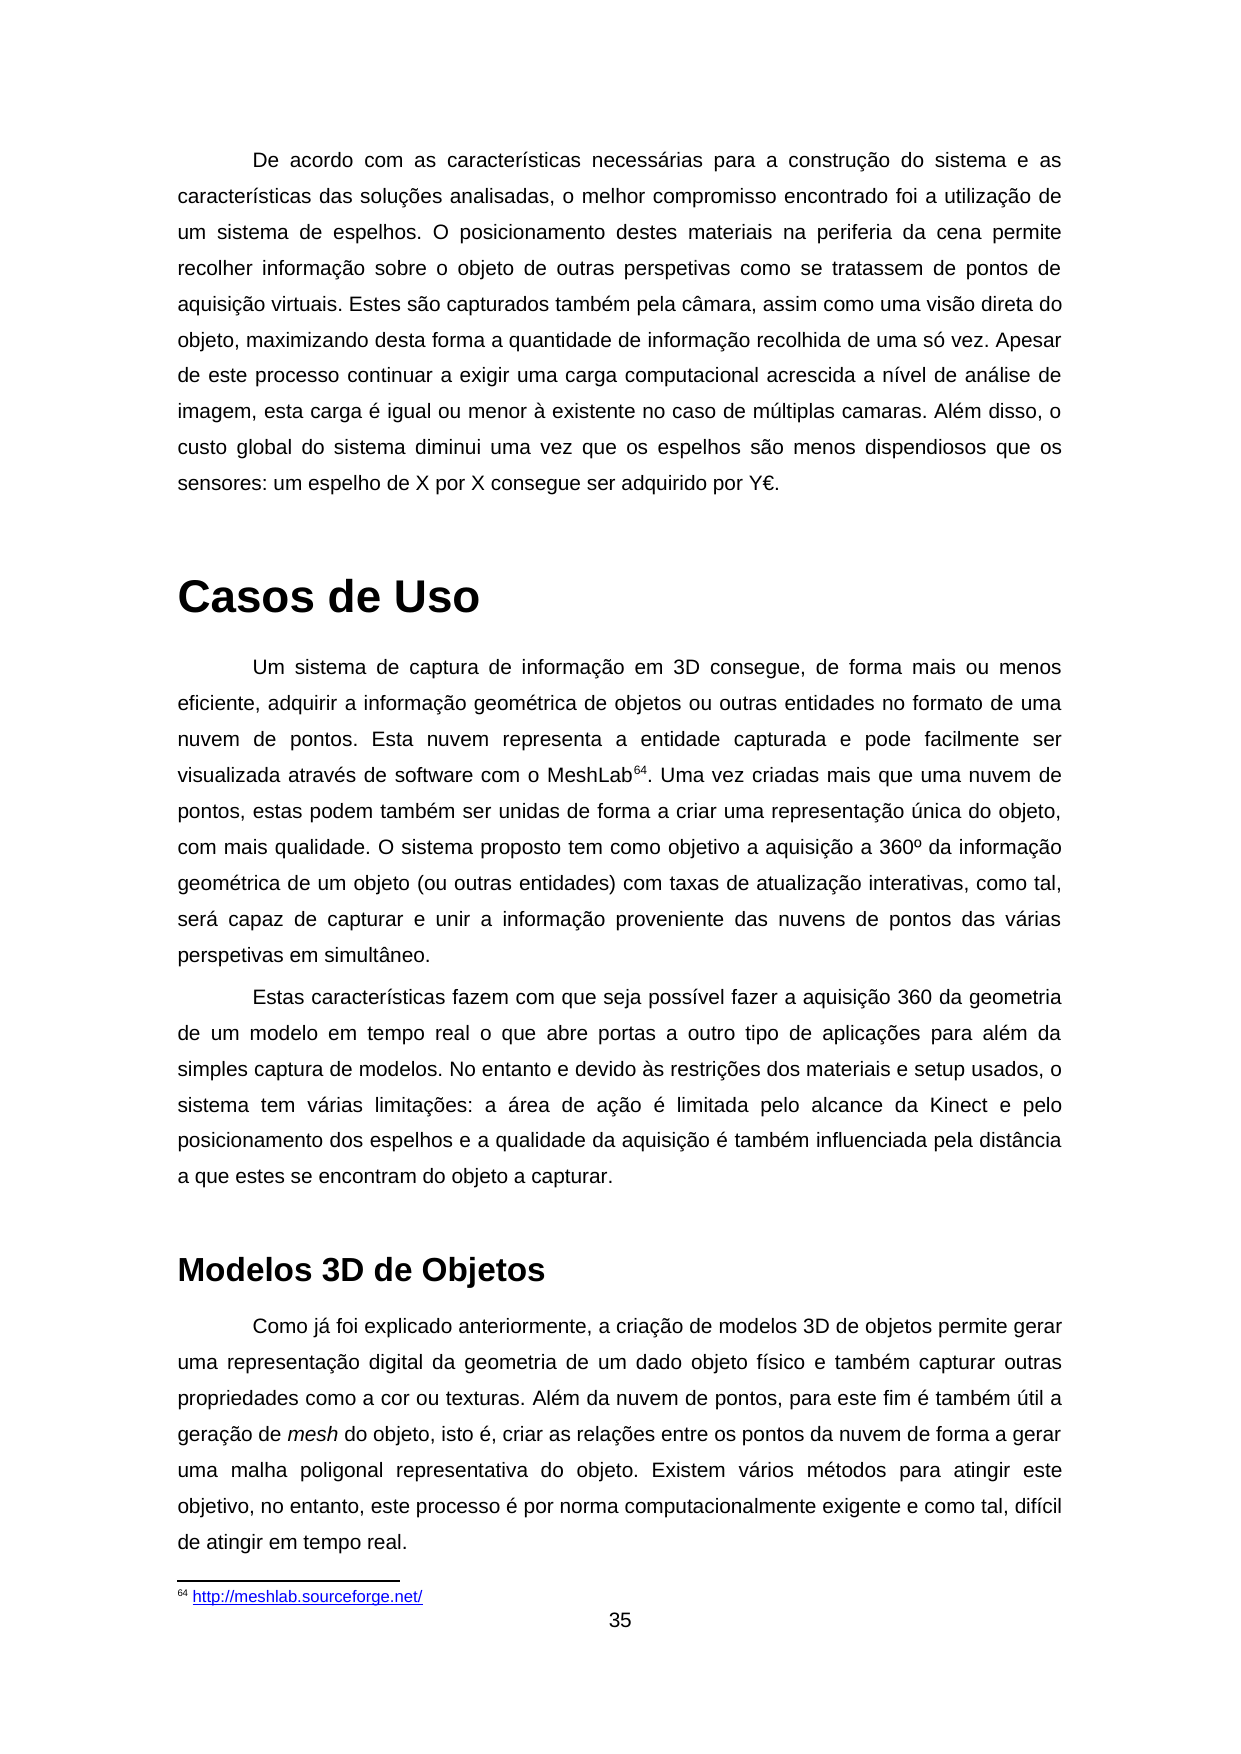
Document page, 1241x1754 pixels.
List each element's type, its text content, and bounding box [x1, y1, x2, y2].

text Como já foi explicado anteriormente, a criação de modelos 3D de objetos permite gerar uma representação digital da geometria de um dado objeto físico e também capturar outras propriedades como a cor ou texturas. Além da nuvem de pontos, para este fim é também útil a geração de mesh do objeto, isto é, criar as relações entre os pontos da nuvem de forma a gerar uma malha poligonal representativa do objeto. Existem vários métodos para atingir este objetivo, no entanto, este processo é por norma computacionalmente exigente e como tal, difícil de atingir em tempo real. [177, 1314, 1063, 1554]
text De acordo com as características necessárias para a construção do sistema e as características das soluções analisadas, o melhor compromisso encontrado foi a utilização de um sistema de espelhos. O posicionamento destes materiais na periferia da cena permite recolher informação sobre o objeto de outras perspetivas como se tratassem de pontos de aquisição virtuais. Estes são capturados também pela câmara, assim como uma visão direta do objeto, maximizando desta forma a quantidade de informação recolhida de uma só vez. Apesar de este processo continuar a exigir uma carga computacional acrescida a nível de análise de imagem, esta carga é igual ou menor à existente no caso de múltiplas camaras. Além disso, o custo global do sistema diminui uma vez que os espelhos são menos dispendiosos que os sensores: um espelho de X por X consegue ser adquirido por Y€. [177, 148, 1063, 495]
text Modelos 3D de Objetos [177, 1250, 1063, 1289]
text Casos de Uso [177, 569, 1063, 622]
text Um sistema de captura de informação em 3D consegue, de forma mais ou menos eficiente, adquirir a informação geométrica de objetos ou outras entidades no formato de uma nuvem de pontos. Esta nuvem representa a entidade capturada e pode facilmente ser visualizada através de software com o MeshLab. Uma vez criadas mais que uma nuvem de pontos, estas podem também ser unidas de forma a criar uma representação única do objeto, com mais qualidade. O sistema proposto tem como objetivo a aquisição a 360º da informação geométrica de um objeto (ou outras entidades) com taxas de atualização interativas, como tal, será capaz de capturar e unir a informação proveniente das nuvens de pontos das várias perspetivas em simultâneo. [177, 655, 1063, 966]
text Estas características fazem com que seja possível fazer a aquisição 360 da geometria de um modelo em tempo real o que abre portas a outro tipo de aplicações para além da simples captura de modelos. No entanto e devido às restrições dos materiais e setup usados, o sistema tem várias limitações: a área de ação é limitada pelo alcance da Kinect e pelo posicionamento dos espelhos e a qualidade da aquisição é também influenciada pela distância a que estes se encontram do objeto a capturar. [177, 984, 1063, 1188]
